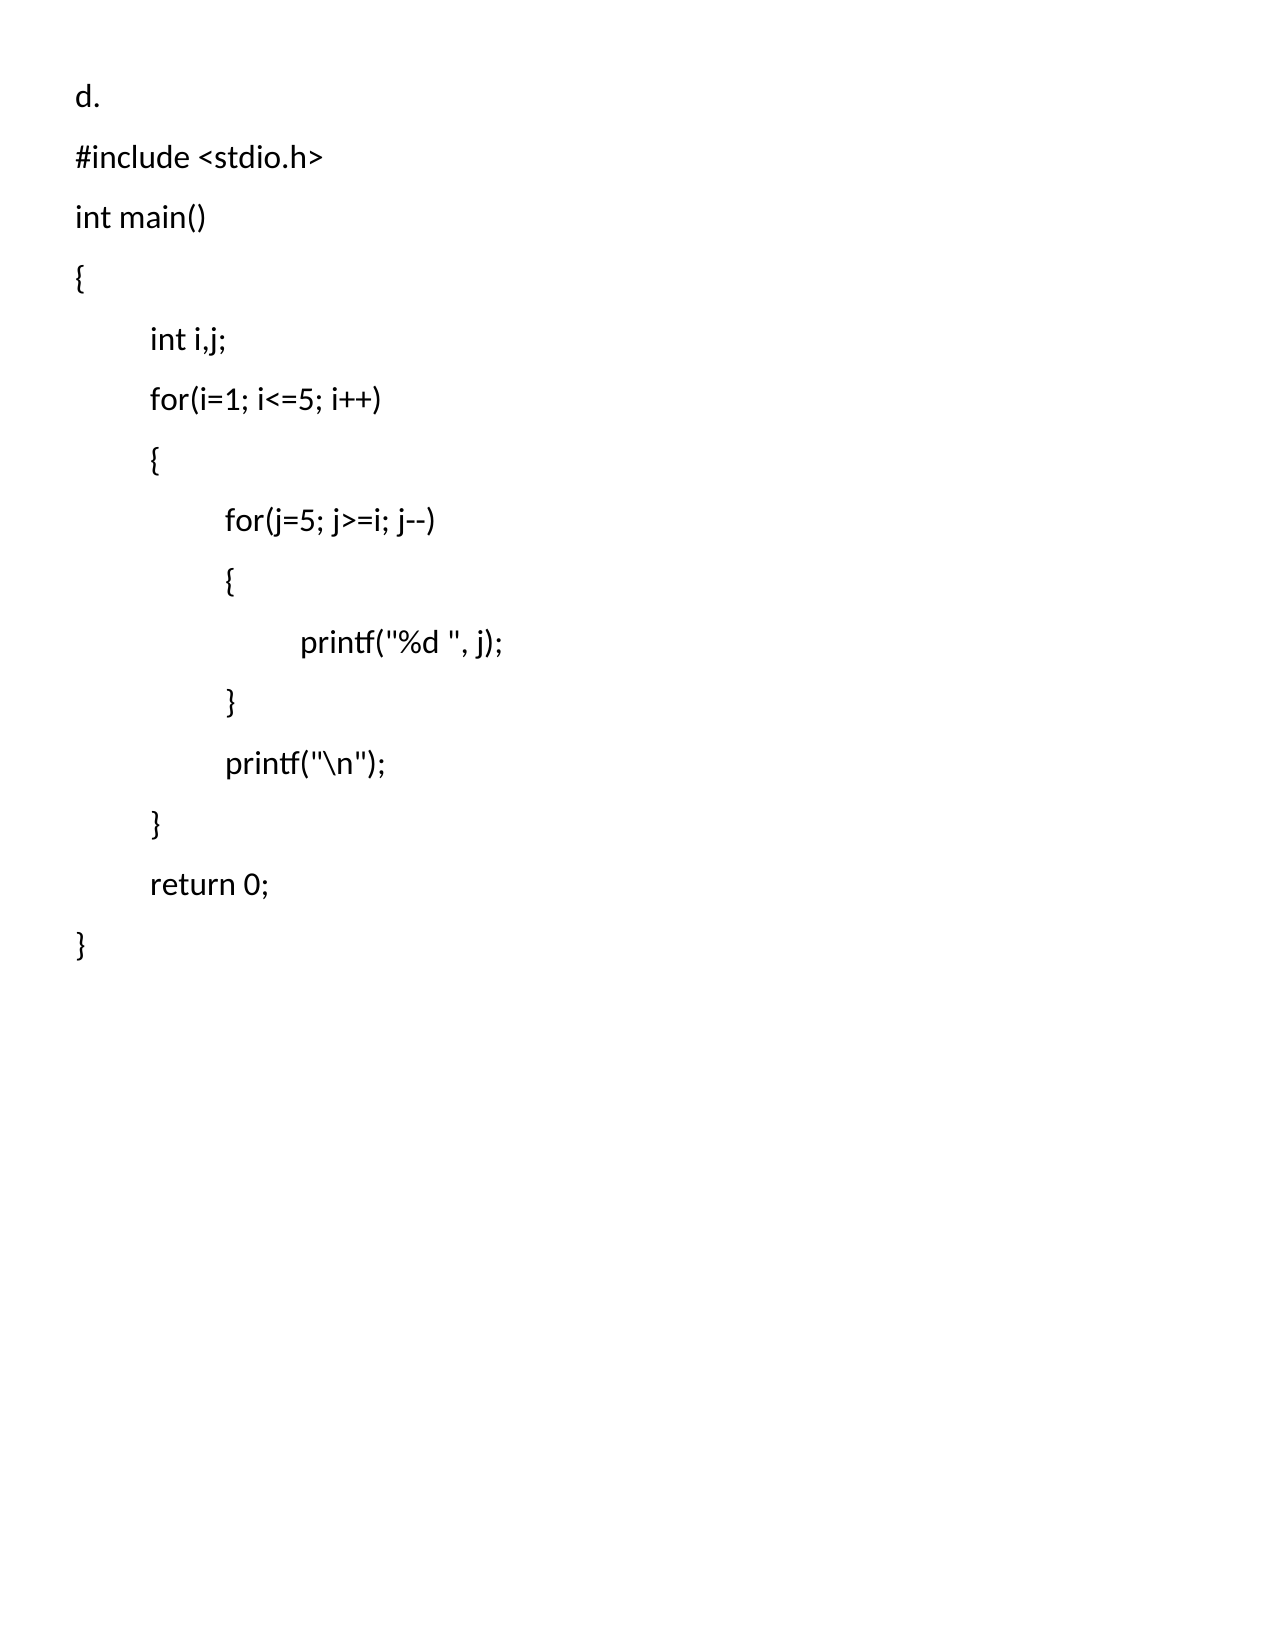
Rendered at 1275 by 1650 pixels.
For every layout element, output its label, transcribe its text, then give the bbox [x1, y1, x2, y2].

text d. [75, 75, 1200, 116]
text } [150, 681, 1200, 722]
text for(j=5; j>=i; j--) [150, 499, 1200, 540]
text int main() [75, 196, 1200, 237]
text { [150, 560, 1200, 601]
text } [75, 924, 1200, 964]
text { [75, 439, 1200, 479]
text #include <stdio.h> [75, 136, 1200, 176]
text } [75, 802, 1200, 843]
text { [75, 257, 1200, 298]
text for(i=1; i<=5; i++) [75, 378, 1200, 419]
text printf("%d ", j); [225, 621, 1200, 661]
text return 0; [75, 863, 1200, 904]
text printf("\n"); [150, 742, 1200, 783]
text int i,j; [75, 317, 1200, 358]
